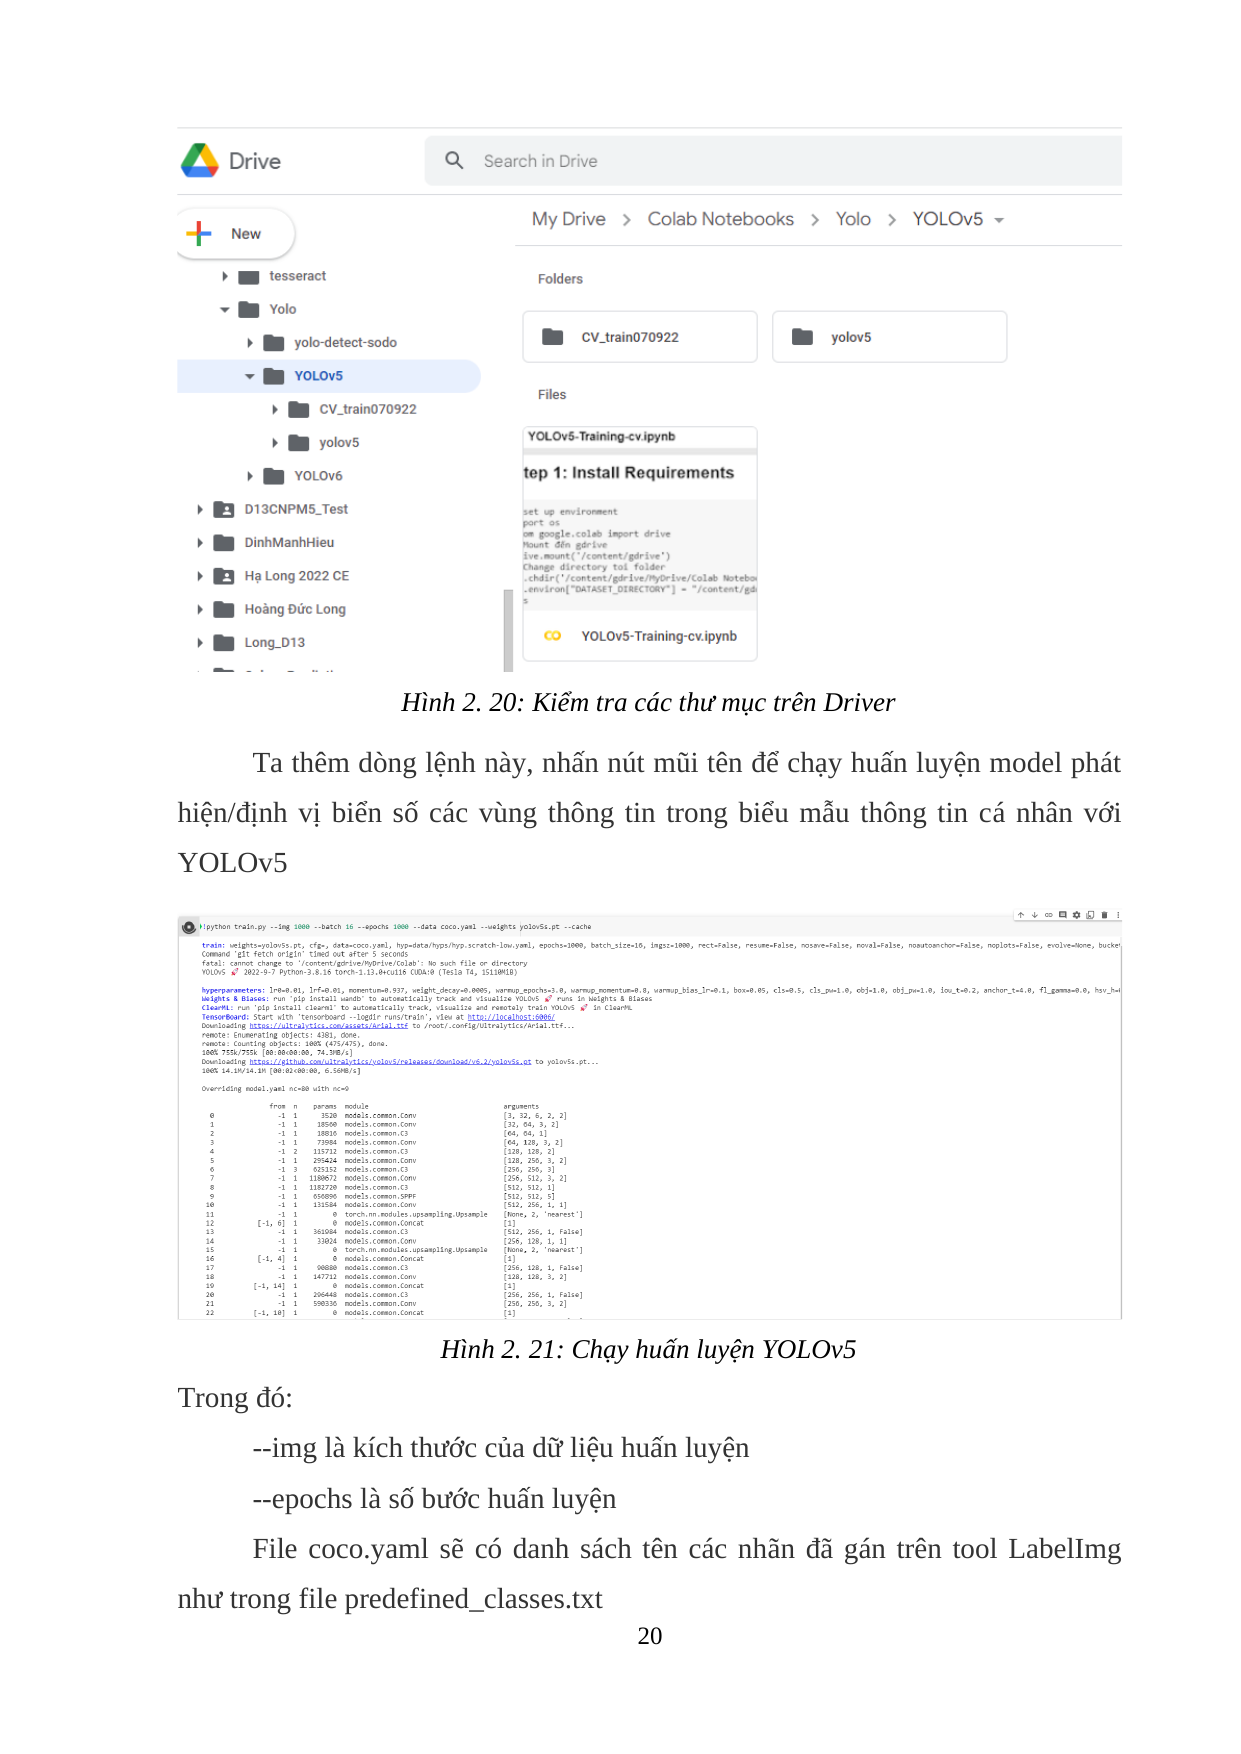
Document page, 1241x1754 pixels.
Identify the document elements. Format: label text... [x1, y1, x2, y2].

text Hình 2. 20: Kiểm tra các thư mục trên Driver [177, 686, 1122, 717]
text --epochs là số bước huấn luyện [177, 1481, 1122, 1514]
picture [177, 118, 1123, 672]
text --img là kích thước của dữ liệu huấn luyện [177, 1431, 1122, 1464]
text File coco.yaml sẽ có danh sách tên các nhãn đã gán trên tool LabelImg như trong file predefined_classes.txt [177, 1531, 1122, 1615]
text Ta thêm dòng lệnh này, nhấn nút mũi tên để chạy huấn luyện model phát hiện/định vị biển số các vùng thông tin trong biểu mẫu thông tin cá nhân với YOLOv5 [177, 745, 1122, 879]
text Trong đó: [177, 1380, 1122, 1414]
picture [177, 908, 1123, 1320]
text Hình 2. 21: Chạy huấn luyện YOLOv5 [177, 1333, 1122, 1365]
